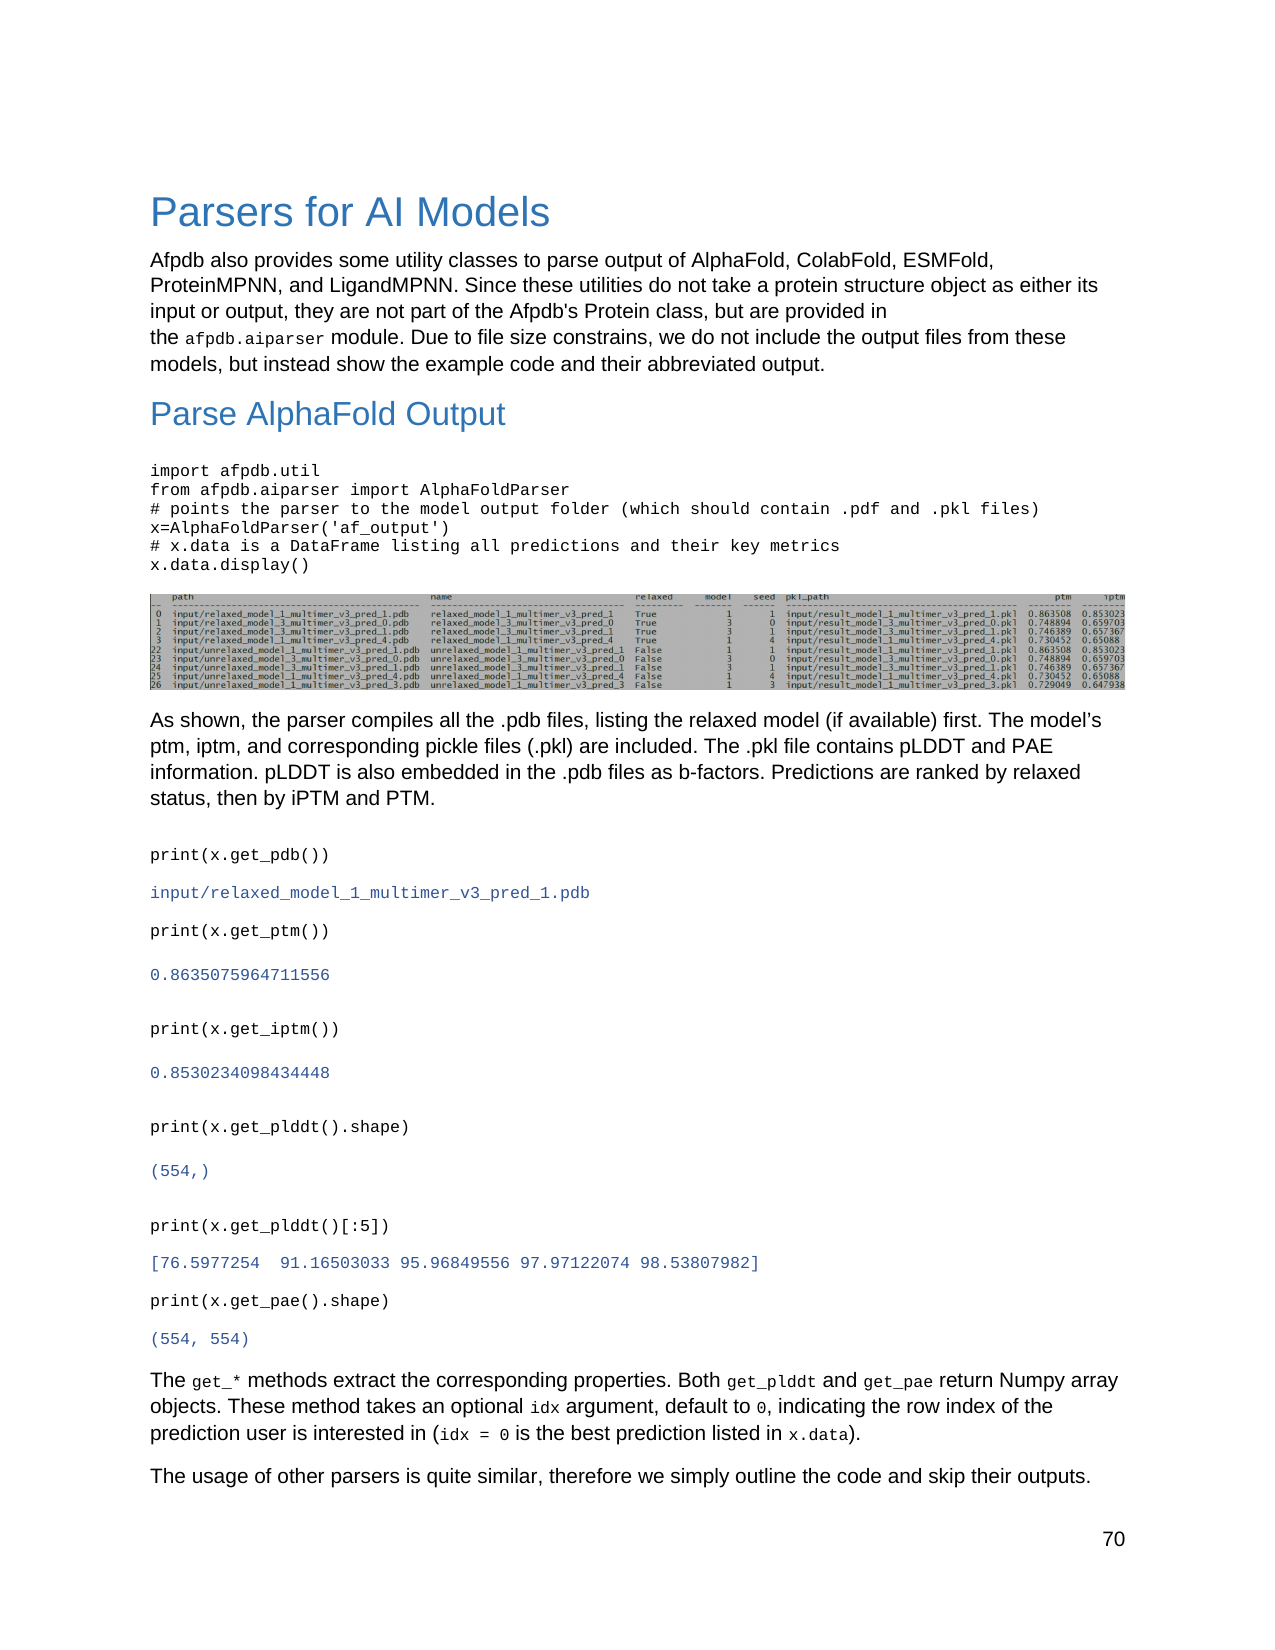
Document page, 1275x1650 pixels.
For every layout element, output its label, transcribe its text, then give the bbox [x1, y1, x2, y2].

text print(x.get_pdb()) input/relaxed_model_1_multimer_v3_pred_1.pdb [150, 847, 1125, 903]
text print(x.get_iptm()) [150, 1021, 1125, 1039]
picture [150, 594, 1125, 690]
text x=AlphaFoldParser('af_output') [150, 519, 1125, 538]
subtitle Parse AlphaFold Output [150, 394, 1125, 432]
text As shown, the parser compiles all the .pdb files, listing the relaxed model (if available) first. The model’s ptm, iptm, and corresponding pickle files (.pkl) are included. The .pkl file contains pLDDT and PAE information. pLDDT is also embedded in the .pdb files as b-factors. Predictions are ranked by relaxed status, then by iPTM and PTM. [150, 708, 1125, 809]
text print(x.get_plddt()[:5]) [150, 1198, 1125, 1236]
subtitle Parsers for AI Models [150, 187, 1125, 235]
text (554, 554) [150, 1330, 1125, 1349]
text print(x.get_plddt().shape) [150, 1119, 1125, 1138]
text print(x.get_pae().shape) [150, 1274, 1125, 1311]
text Afpdb also provides some utility classes to parse output of AlphaFold, ColabFold, ESMFold, ProteinMPNN, and LigandMPNN. Since these utilities do not take a protein structure object as either its input or output, they are not part of the Afpdb's Protein class, but are provided in the afpdb.aiparser module. Due to file size constrains, we do not include the output files from these models, but instead show the example code and their abbreviated output. [150, 247, 1125, 375]
text [76.5977254 91.16503033 95.96849556 97.97122074 98.53807982] [150, 1236, 1125, 1274]
text 0.8635075964711556 [150, 966, 1125, 985]
text The get_* methods extract the corresponding properties. Both get_plddt and get_pae return Numpy array objects. These method takes an optional idx argument, default to 0, indicating the row index of the prediction user is interested in (idx = 0 is the best prediction listed in x.data). [150, 1368, 1125, 1445]
text # points the parser to the model output folder (which should contain .pdf and .pkl files) [150, 500, 1125, 519]
text 0.8530234098434448 [150, 1064, 1125, 1102]
text from afpdb.aiparser import AlphaFoldParser [150, 481, 1125, 500]
text print(x.get_ptm()) [150, 903, 1125, 941]
text import afpdb.util [150, 463, 1125, 481]
text x.data.display() [150, 557, 1125, 576]
text The usage of other parsers is quite similar, therefore we simply outline the code and skip their outputs. [150, 1464, 1125, 1488]
text # x.data is a DataFrame listing all predictions and their key metrics [150, 538, 1125, 557]
text (554,) [150, 1163, 1125, 1182]
